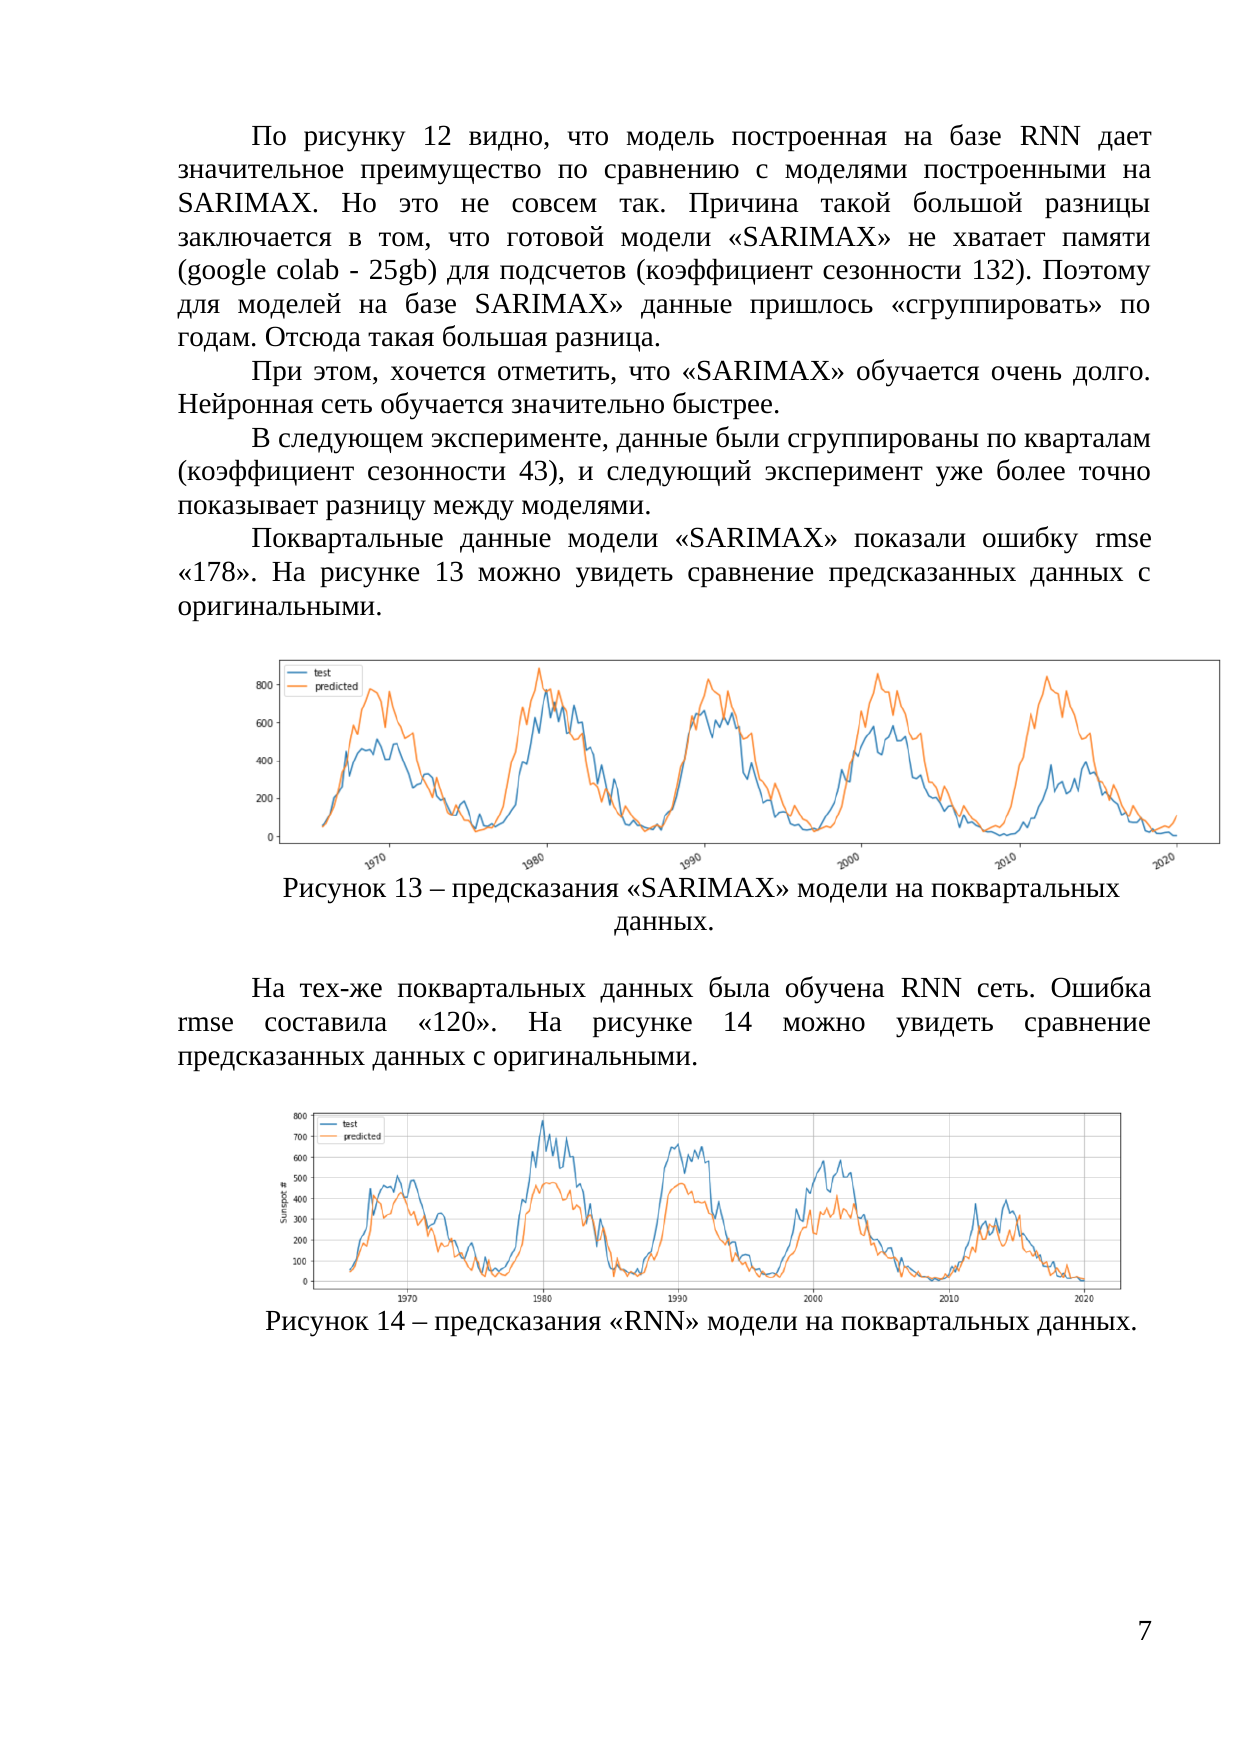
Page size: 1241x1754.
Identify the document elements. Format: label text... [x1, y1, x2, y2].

text Рисунок 14 – предсказания «RNN» модели на поквартальных данных. [177, 1303, 1152, 1337]
text В следующем эксперименте, данные были сгруппированы по кварталам (коэффициент сезонности 43), и следующий эксперимент уже более точно показывает разницу между моделями. [177, 420, 1152, 521]
text Поквартальные данные модели «SARIMAX» показали ошибку rmse «178». На рисунке 13 можно увидеть сравнение предсказанных данных с оригинальными. [177, 521, 1152, 621]
picture [251, 654, 1225, 870]
text При этом, хочется отметить, что «SARIMAX» обучается очень долго. Нейронная сеть обучается значительно быстрее. [177, 353, 1152, 420]
text По рисунку 12 видно, что модель построенная на базе RNN дает значительное преимущество по сравнению с моделями построенными на SARIMAX. Но это не совсем так. Причина такой большой разницы заключается в том, что готовой модели «SARIMAX» не хватает памяти (google colab - 25gb) для подсчетов (коэффициент сезонности 132). Поэтому для моделей на базе SARIMAX» данные пришлось «сгруппировать» по годам. Отсюда такая большая разница. [177, 118, 1152, 353]
text Рисунок 13 – предсказания «SARIMAX» модели на поквартальных данных. [177, 870, 1152, 937]
picture [275, 1104, 1128, 1304]
text На тех-же поквартальных данных была обучена RNN сеть. Ошибка rmse составила «120». На рисунке 14 можно увидеть сравнение предсказанных данных с оригинальными. [177, 971, 1152, 1071]
